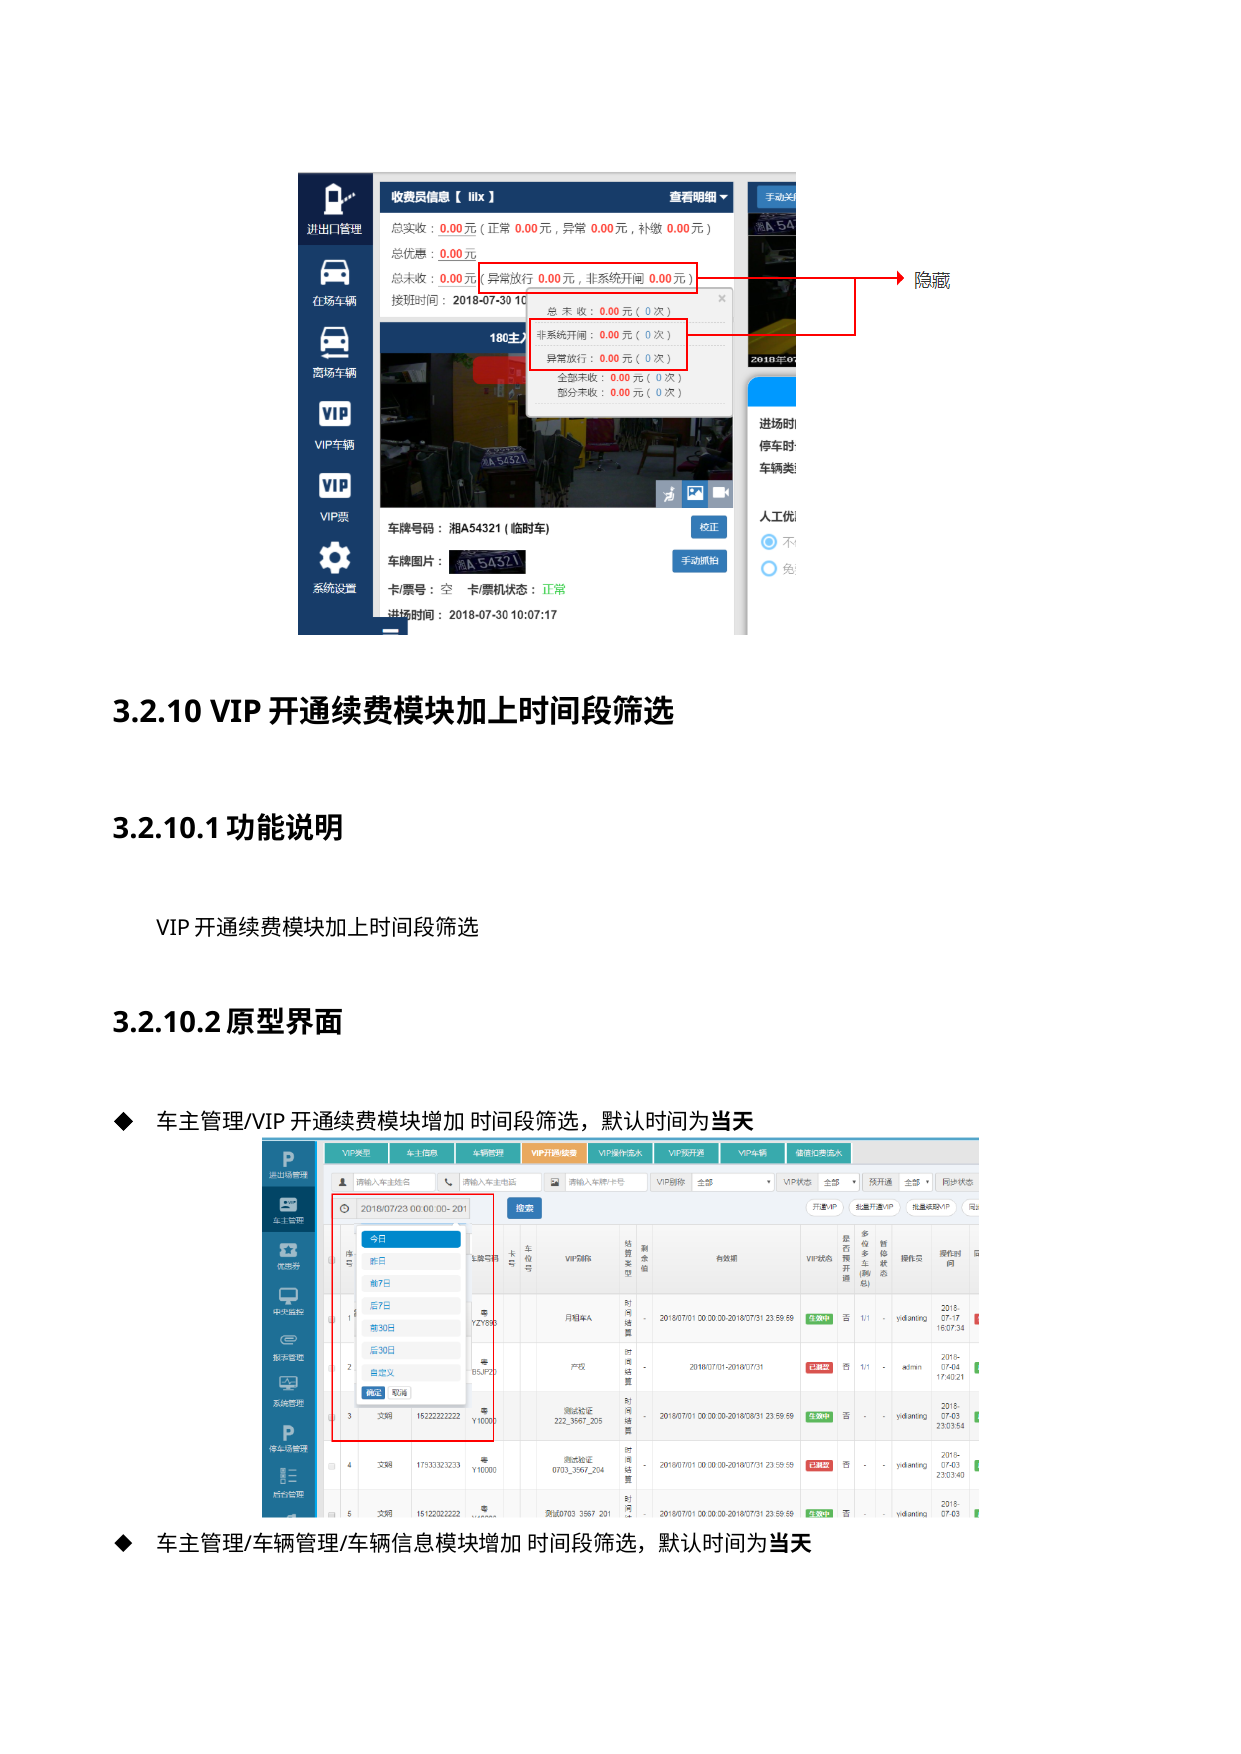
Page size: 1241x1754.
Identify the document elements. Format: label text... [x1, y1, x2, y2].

subtitle 3.2.10 VIP开通续费模块加上时间段筛选 [112, 677, 1128, 742]
subtitle 3.2.10.2原型界面 [112, 987, 1128, 1052]
picture [283, 162, 957, 635]
subtitle 3.2.10.1功能说明 [112, 793, 1128, 858]
list VIP开通续费模块加上时间段筛选 [112, 910, 1128, 942]
list 车主管理/车辆管理/车辆信息模块增加 时间段筛选，默认时间为当天 [112, 1526, 1128, 1559]
picture [258, 1136, 982, 1520]
list 车主管理/VIP开通续费模块增加 时间段筛选，默认时间为当天 [112, 1104, 1128, 1136]
